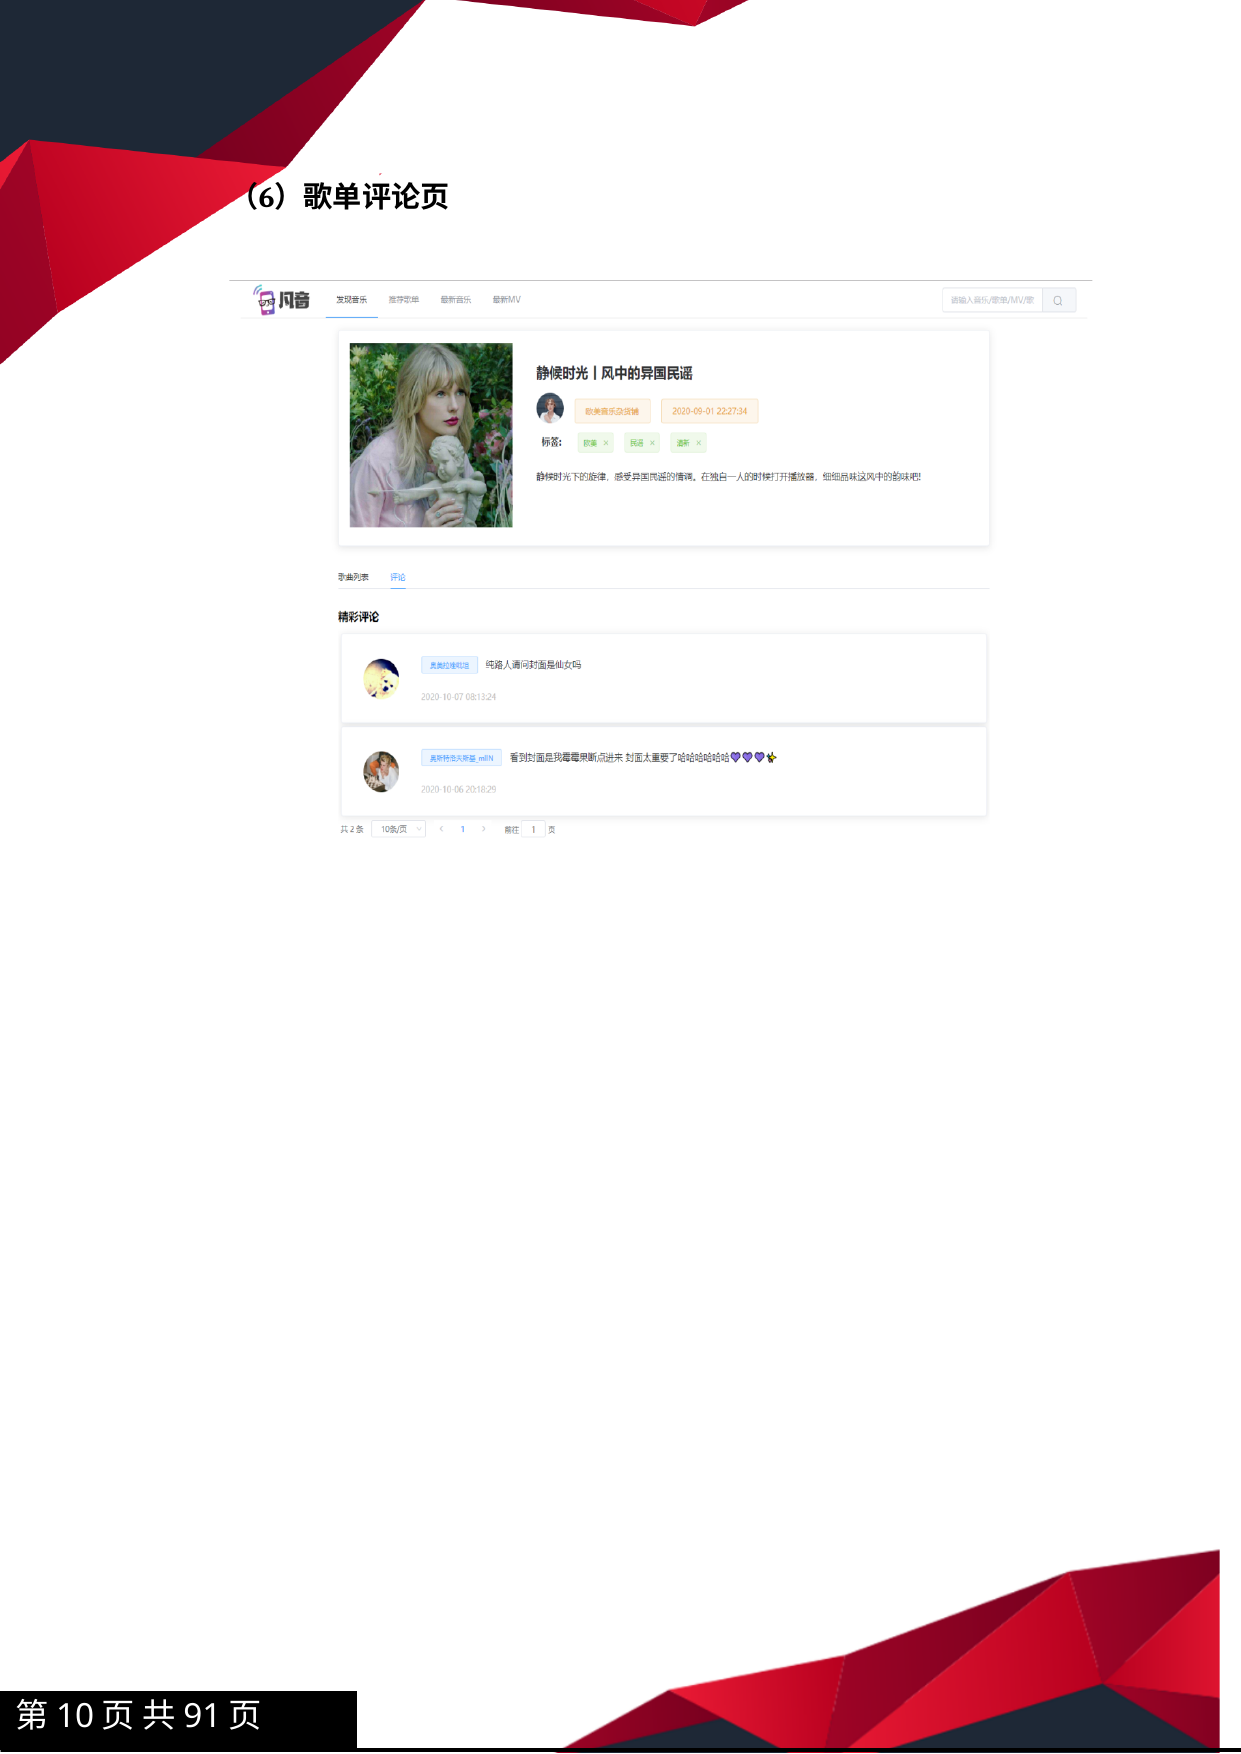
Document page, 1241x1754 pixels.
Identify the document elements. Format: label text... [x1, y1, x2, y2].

picture [0, 1488, 1241, 1753]
subtitle 歌单评论页 [187, 162, 1053, 227]
picture [0, 0, 1093, 847]
